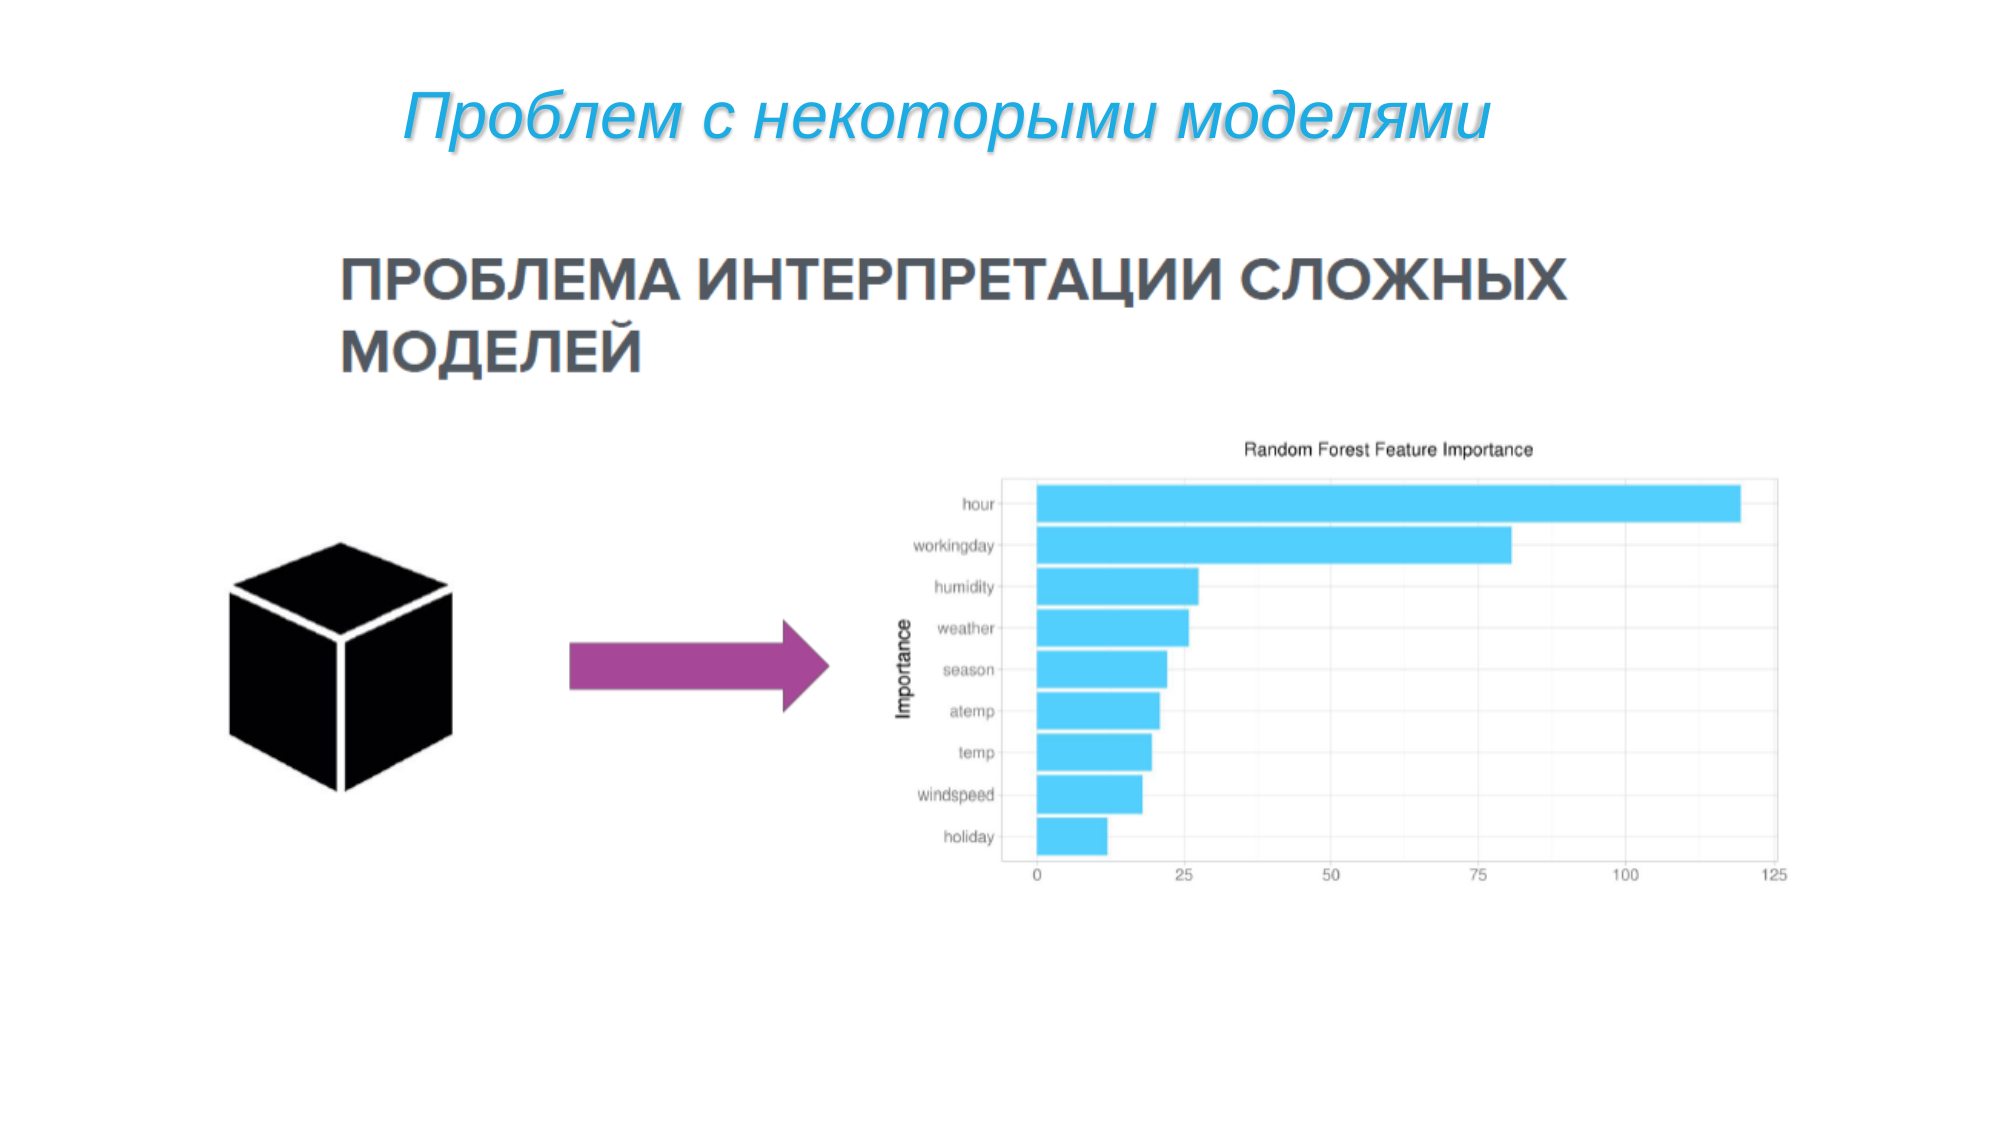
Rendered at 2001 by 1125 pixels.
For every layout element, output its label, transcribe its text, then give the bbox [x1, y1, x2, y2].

text Проблем с некоторыми моделями [402, 76, 1913, 153]
picture [357, 48, 1533, 203]
picture [207, 237, 1808, 921]
